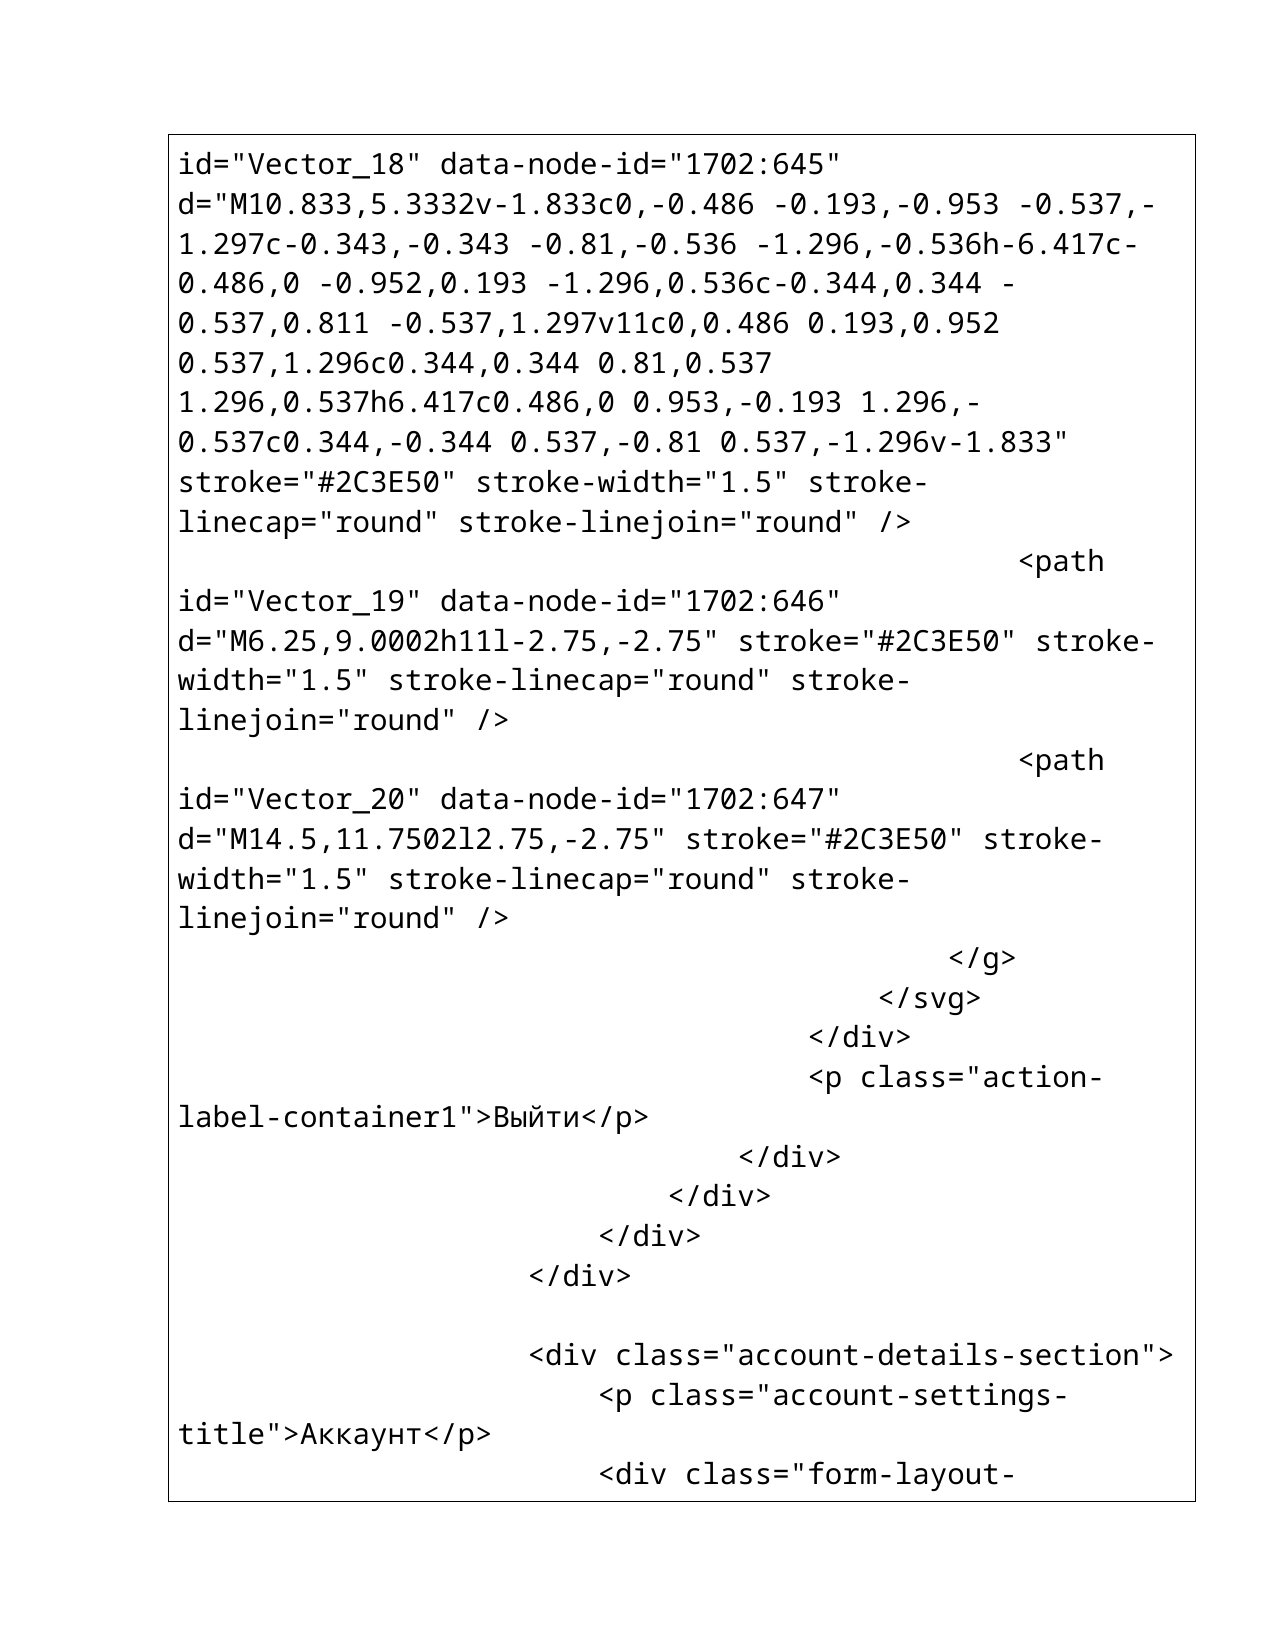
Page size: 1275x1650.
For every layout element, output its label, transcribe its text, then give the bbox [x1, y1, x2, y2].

text <p class="action-label-container1">Выйти</p> [177, 1056, 1186, 1136]
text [169, 1444, 1195, 1501]
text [169, 135, 1195, 541]
text </div> [177, 1017, 1186, 1056]
text <p class="account-settings-title">Аккаунт</p> [177, 1374, 1186, 1444]
text <div class="account-details-section"> [177, 1334, 1186, 1374]
text </div> [177, 1176, 1186, 1215]
text </svg> [177, 977, 1186, 1017]
text <path id="Vector_20" data-node-id="1702:647" d="M14.5,11.7502l2.75,-2.75" stroke="#2C3E50" stroke-width="1.5" stroke-linecap="round" stroke-linejoin="round" /> [177, 739, 1186, 937]
text <path id="Vector_19" data-node-id="1702:646" d="M6.25,9.0002h11l-2.75,-2.75" stroke="#2C3E50" stroke-width="1.5" stroke-linecap="round" stroke-linejoin="round" /> [177, 541, 1186, 739]
text </g> [177, 937, 1186, 977]
text </div> [177, 1215, 1186, 1255]
text </div> [177, 1136, 1186, 1176]
text </div> [177, 1255, 1186, 1294]
